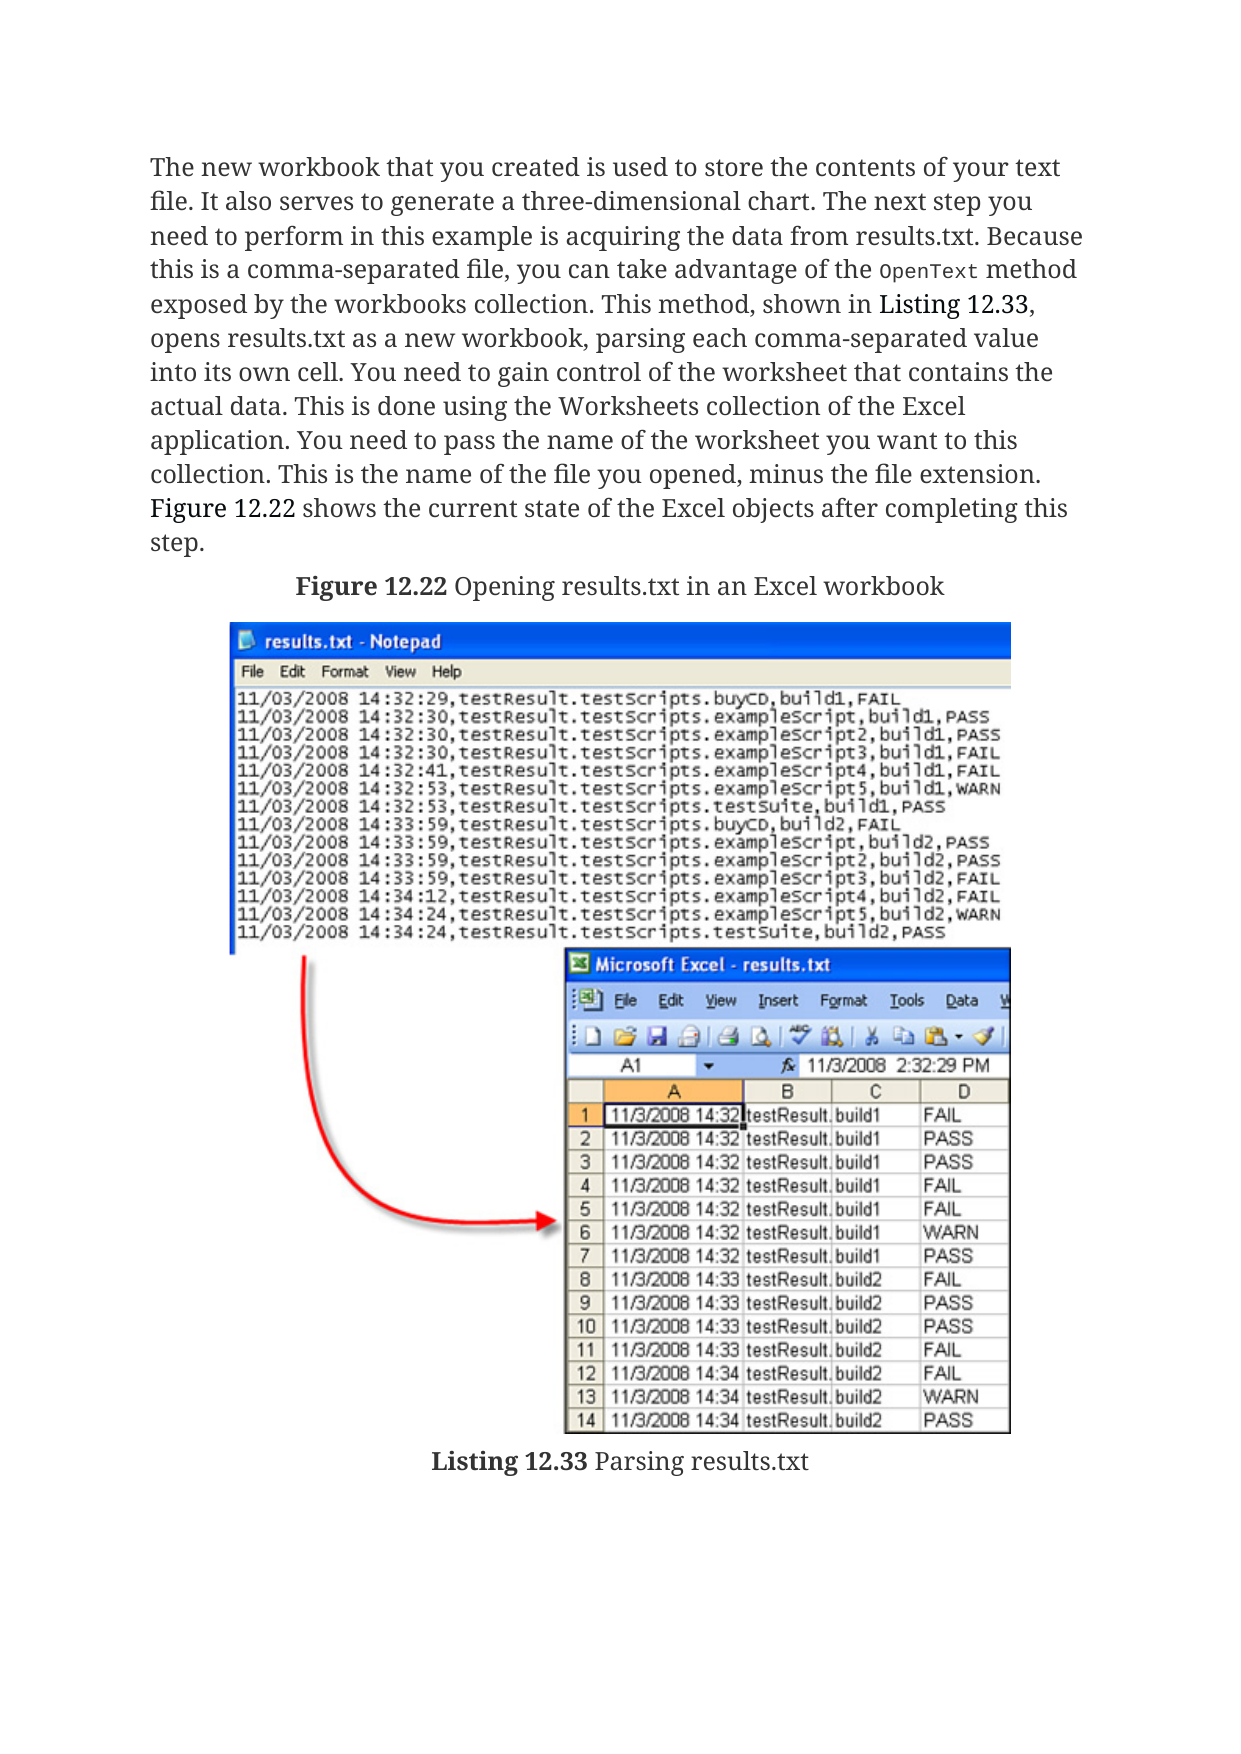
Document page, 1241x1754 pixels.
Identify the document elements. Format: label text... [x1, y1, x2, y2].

text Figure 12.22 Opening results.txt in an Excel workbook [150, 569, 1090, 603]
picture [229, 622, 1011, 1434]
text Listing 12.33 Parsing results.txt [150, 1443, 1090, 1477]
text The new workbook that you created is used to store the contents of your text file. It also serves to generate a three-dimensional chart. The next step you need to perform in this example is acquiring the data from results.txt. Because this is a comma-separated file, you can take advantage of the OpenText method exposed by the workbooks collection. This method, shown in Listing 12.33, opens results.txt as a new workbook, parsing each comma-separated value into its own cell. You need to gain control of the worksheet that contains the actual data. This is done using the Worksheets collection of the Excel application. You need to pass the name of the worksheet you want to this collection. This is the name of the file you opened, minus the file extension. Figure 12.22 shows the current state of the Excel objects after completing this step. [150, 150, 1090, 559]
